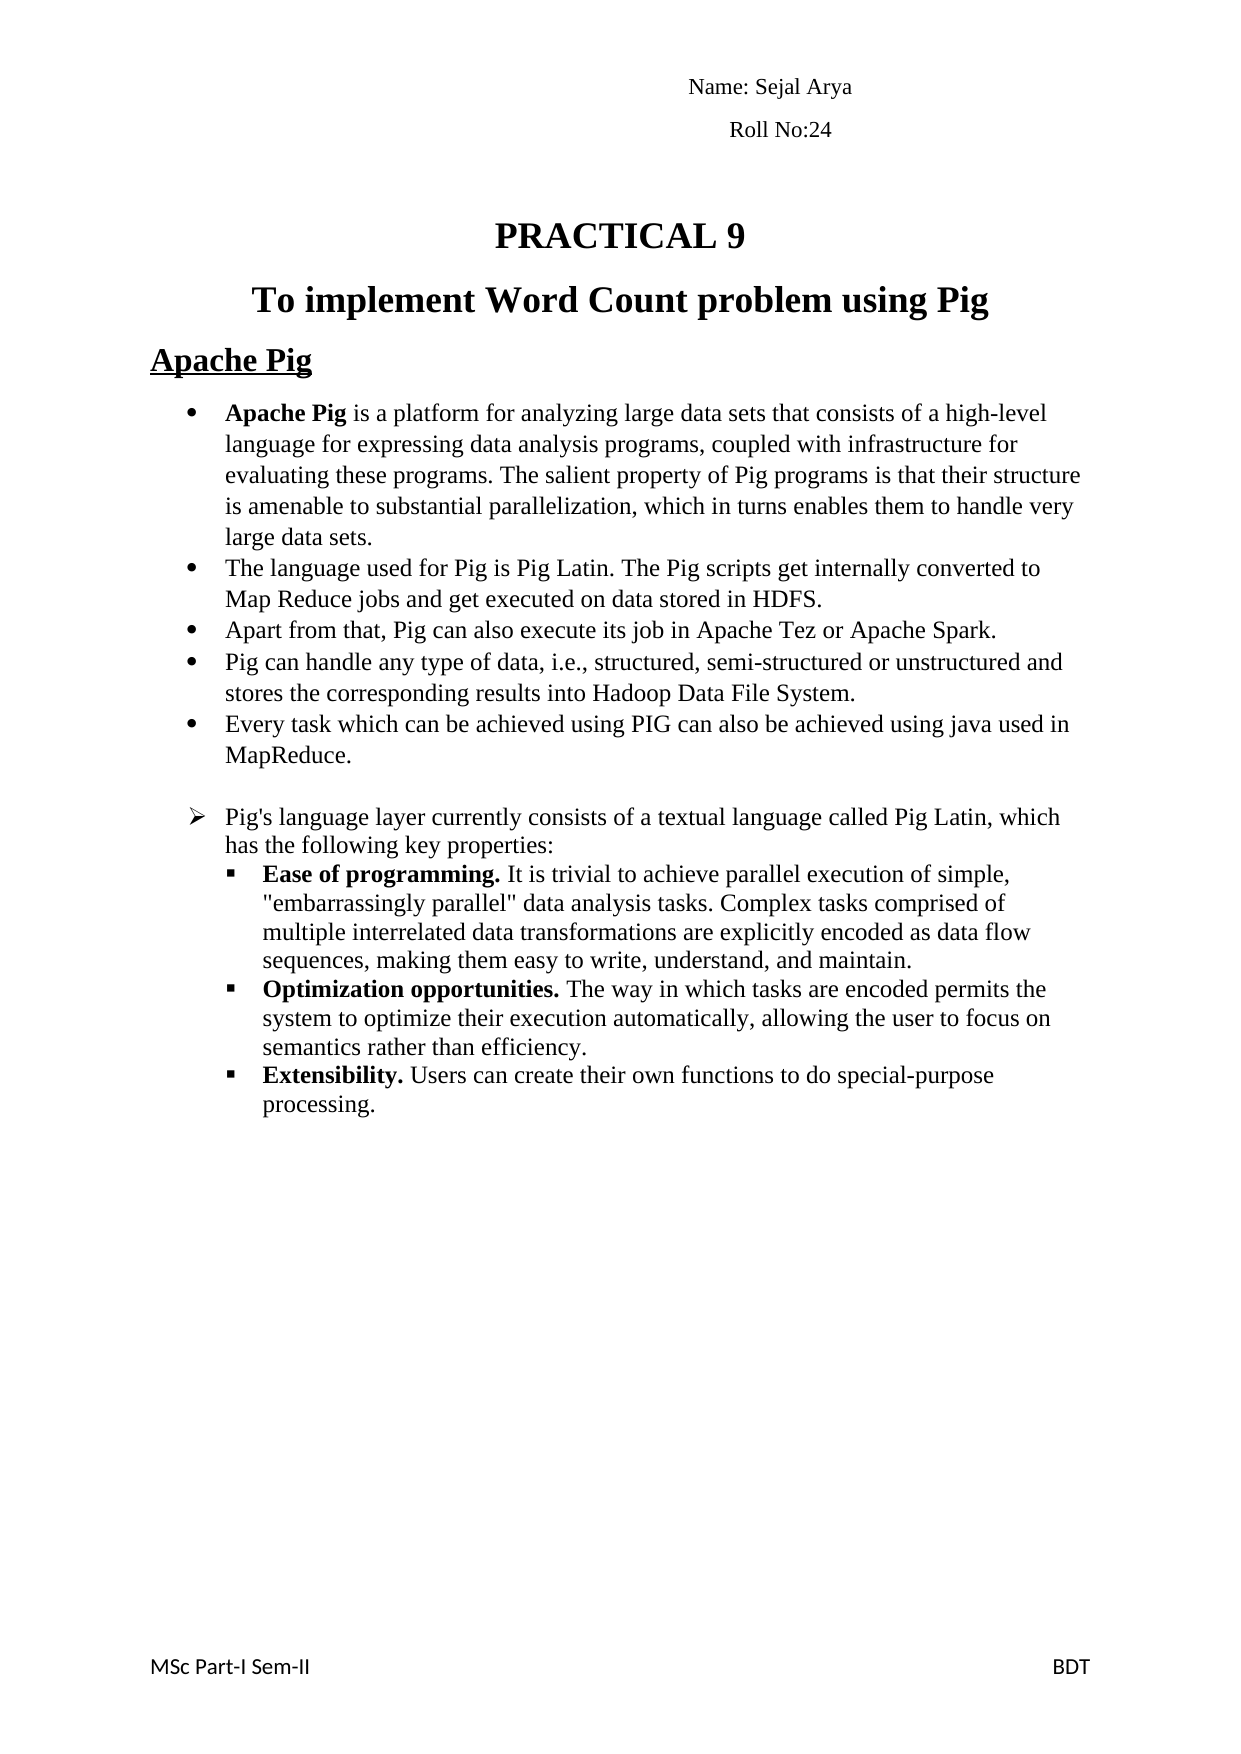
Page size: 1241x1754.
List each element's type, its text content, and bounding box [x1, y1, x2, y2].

list Apart from that, Pig can also execute its job in Apache Tez or Apache Spark. [187, 616, 1090, 644]
list Optimization opportunities. The way in which tasks are encoded permits the system to optimize their execution automatically, allowing the user to focus on semantics rather than efficiency. [225, 974, 1090, 1061]
list Extensibility. Users can create their own functions to do special-purpose processing. [225, 1061, 1090, 1118]
list Apache Pig is a platform for analyzing large data sets that consists of a high-level language for expressing data analysis programs, coupled with infrastructure for evaluating these programs. The salient property of Pig programs is that their structure is amenable to substantial parallelization, which in turns enables them to handle very large data sets. [187, 398, 1090, 551]
list The language used for Pig is Pig Latin. The Pig scripts get internally converted to Map Reduce jobs and get executed on data stored in HDFS. [187, 553, 1090, 613]
text To implement Word Count problem using Pig [150, 277, 1090, 320]
list Pig can handle any type of data, i.e., structured, semi-structured or unstructured and stores the corresponding results into Hadoop Data File System. [187, 647, 1090, 706]
list Pig's language layer currently consists of a textual language called Pig Latin, which has the following key properties: [187, 802, 1090, 859]
list Every task which can be achieved using PIG can also be achieved using java used in MapReduce. [187, 709, 1090, 768]
text PRACTICAL 9 [150, 214, 1090, 257]
list Ease of programming. It is trivial to achieve parallel execution of simple, "embarrassingly parallel" data analysis tasks. Complex tasks comprised of multiple interrelated data transformations are explicitly encoded as data flow sequences, making them easy to write, understand, and maintain. [225, 859, 1090, 974]
text Apache Pig [150, 340, 1090, 378]
